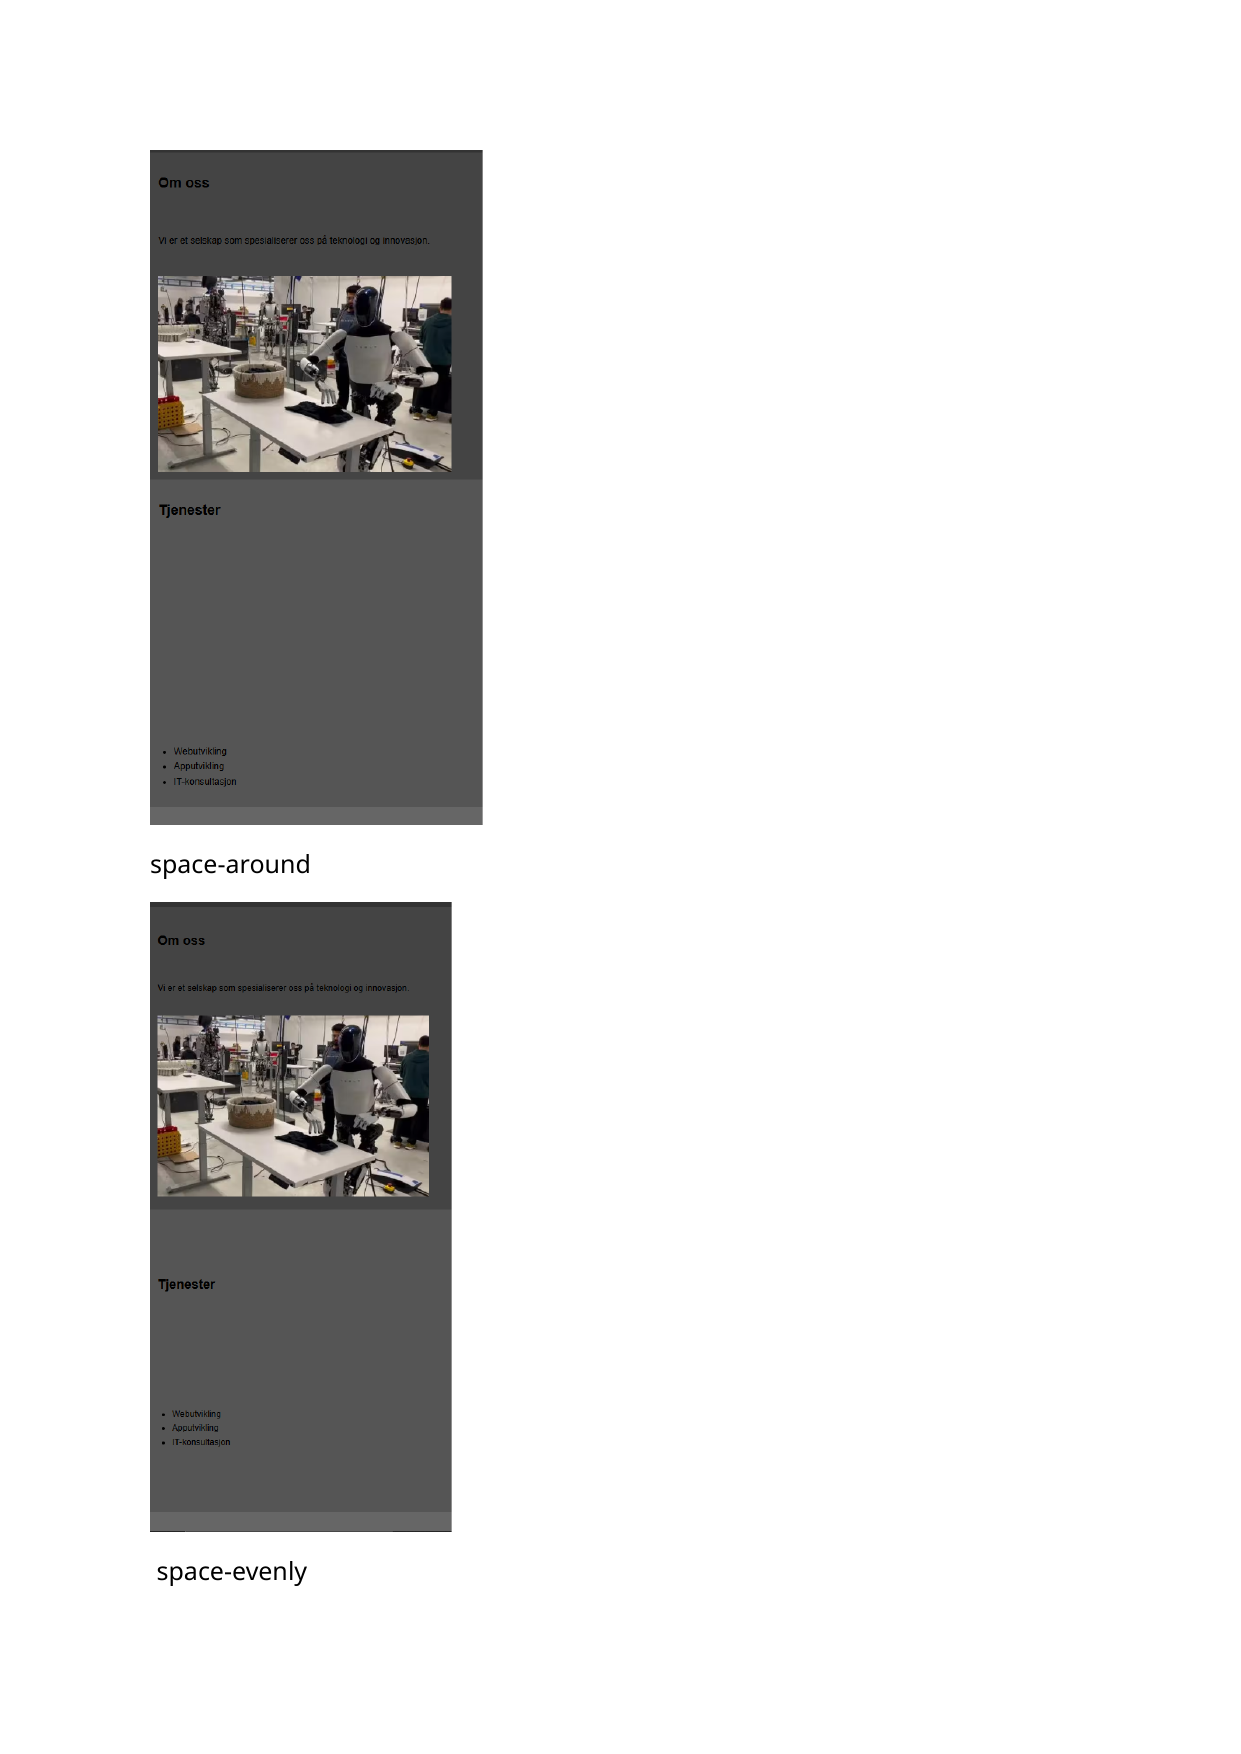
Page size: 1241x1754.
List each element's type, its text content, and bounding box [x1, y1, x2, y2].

text space-around [150, 847, 1090, 881]
picture [150, 150, 483, 825]
text space-evenly [150, 1554, 1090, 1588]
picture [150, 902, 452, 1532]
